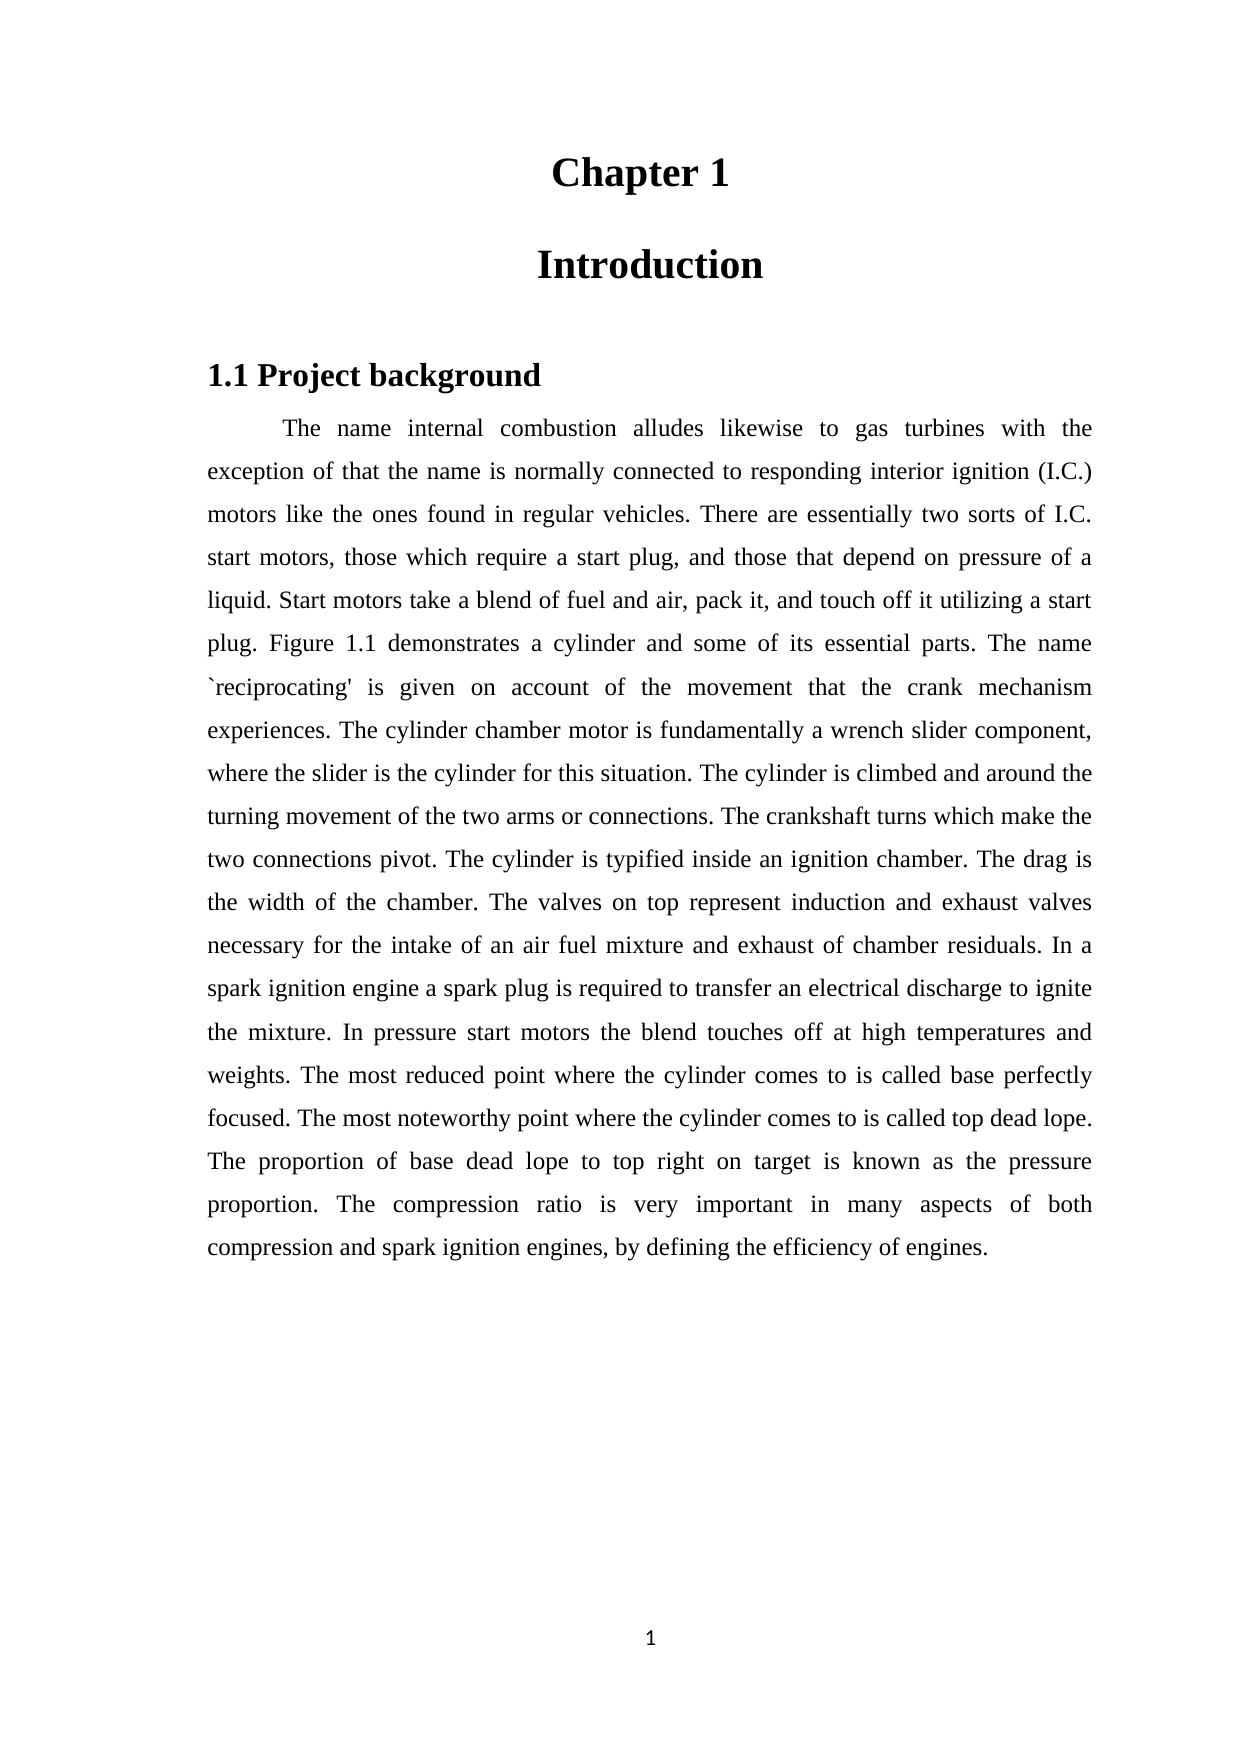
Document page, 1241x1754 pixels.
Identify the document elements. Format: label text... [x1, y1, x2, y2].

text 1.1 Project background [207, 355, 1093, 393]
text Chapter 1 [207, 147, 1093, 195]
text The name internal combustion alludes likewise to gas turbines with the exception of that the name is normally connected to responding interior ignition (I.C.) motors like the ones found in regular vehicles. There are essentially two sorts of I.C. start motors, those which require a start plug, and those that depend on pressure of a liquid. Start motors take a blend of fuel and air, pack it, and touch off it utilizing a start plug. Figure 1.1 demonstrates a cylinder and some of its essential parts. The name `reciprocating' is given on account of the movement that the crank mechanism experiences. The cylinder chamber motor is fundamentally a wrench slider component, where the slider is the cylinder for this situation. The cylinder is climbed and around the turning movement of the two arms or connections. The crankshaft turns which make the two connections pivot. The cylinder is typified inside an ignition chamber. The drag is the width of the chamber. The valves on top represent induction and exhaust valves necessary for the intake of an air fuel mixture and exhaust of chamber residuals. In a spark ignition engine a spark plug is required to transfer an electrical discharge to ignite the mixture. In pressure start motors the blend touches off at high temperatures and weights. The most reduced point where the cylinder comes to is called base perfectly focused. The most noteworthy point where the cylinder comes to is called top dead lope. The proportion of base dead lope to top right on target is known as the pressure proportion. The compression ratio is very important in many aspects of both compression and spark ignition engines, by defining the efficiency of engines. [207, 413, 1093, 1261]
text Introduction [207, 240, 1093, 288]
